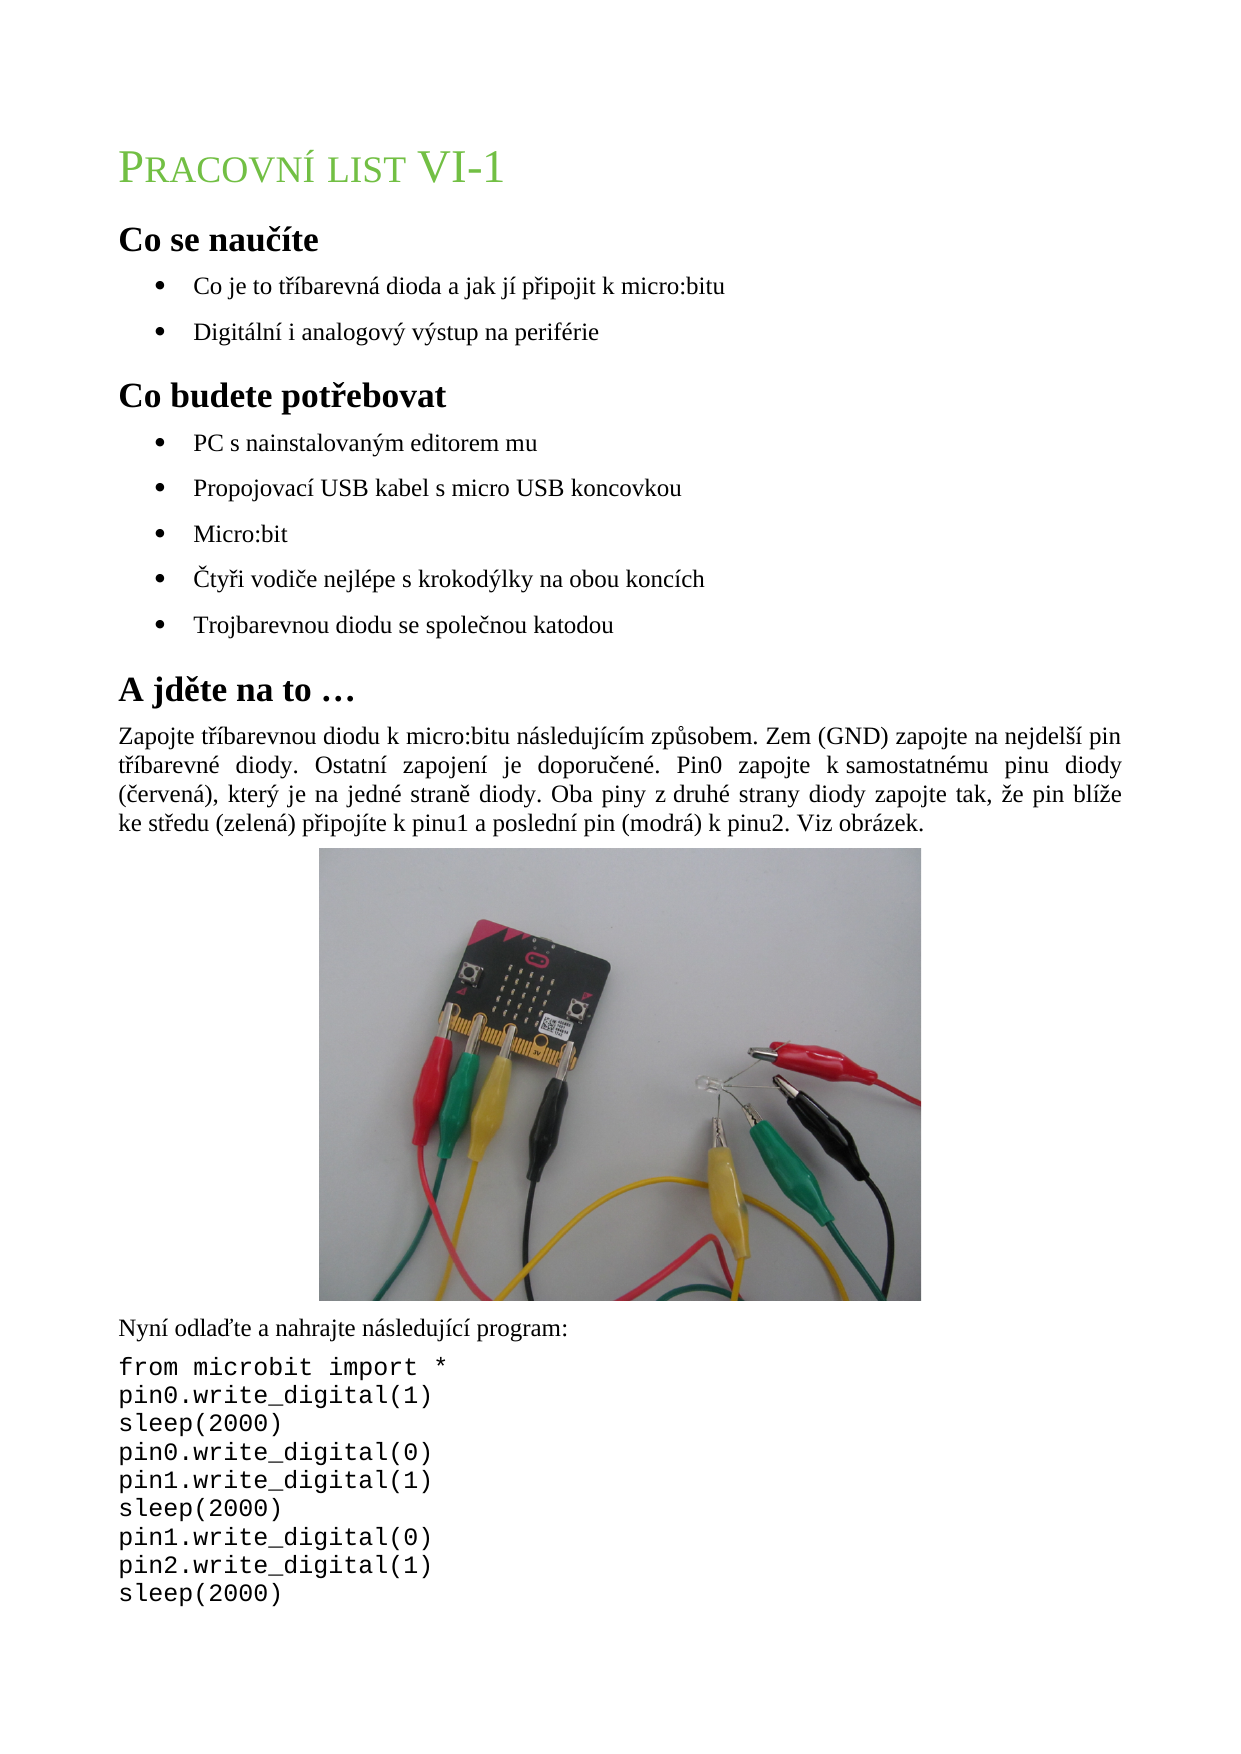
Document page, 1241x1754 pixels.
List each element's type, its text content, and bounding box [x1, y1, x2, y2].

subtitle A jděte na to … [118, 668, 1122, 709]
list Čtyři vodiče nejlépe s krokodýlky na obou koncích [156, 564, 1122, 593]
subtitle Co budete potřebovat [118, 375, 1122, 416]
list PC s nainstalovaným editorem mu [156, 428, 1122, 457]
text pin0.write_digital(1) [118, 1382, 1122, 1411]
text sleep(2000) [118, 1581, 1122, 1609]
subtitle Co se naučíte [118, 218, 1122, 259]
text pin1.write_digital(1) [118, 1467, 1122, 1496]
text sleep(2000) [118, 1411, 1122, 1439]
list Digitální i analogový výstup na periférie [156, 317, 1122, 345]
text Zapojte tříbarevnou diodu k micro:bitu následujícím způsobem. Zem (GND) zapojte na nejdelší pin tříbarevné diody. Ostatní zapojení je doporučené. Pin0 zapojte k samostatnému pinu diody (červená), který je na jedné straně diody. Oba piny z druhé strany diody zapojte tak, že pin blíže ke středu (zelená) připojíte k pinu1 a poslední pin (modrá) k pinu2. Viz obrázek. [118, 721, 1122, 836]
text pin2.write_digital(1) [118, 1552, 1122, 1581]
list Propojovací USB kabel s micro USB koncovkou [156, 473, 1122, 502]
subtitle Pracovní list VI-1 [118, 139, 1122, 193]
list Trojbarevnou diodu se společnou katodou [156, 610, 1122, 639]
list Micro:bit [156, 519, 1122, 548]
text Nyní odlaďte a nahrajte následující program: [118, 1313, 1122, 1342]
picture [319, 848, 922, 1301]
text sleep(2000) [118, 1496, 1122, 1524]
text pin0.write_digital(0) [118, 1439, 1122, 1467]
list Co je to tříbarevná dioda a jak jí připojit k micro:bitu [156, 271, 1122, 300]
text pin1.write_digital(0) [118, 1524, 1122, 1552]
text from microbit import * [118, 1354, 1122, 1382]
